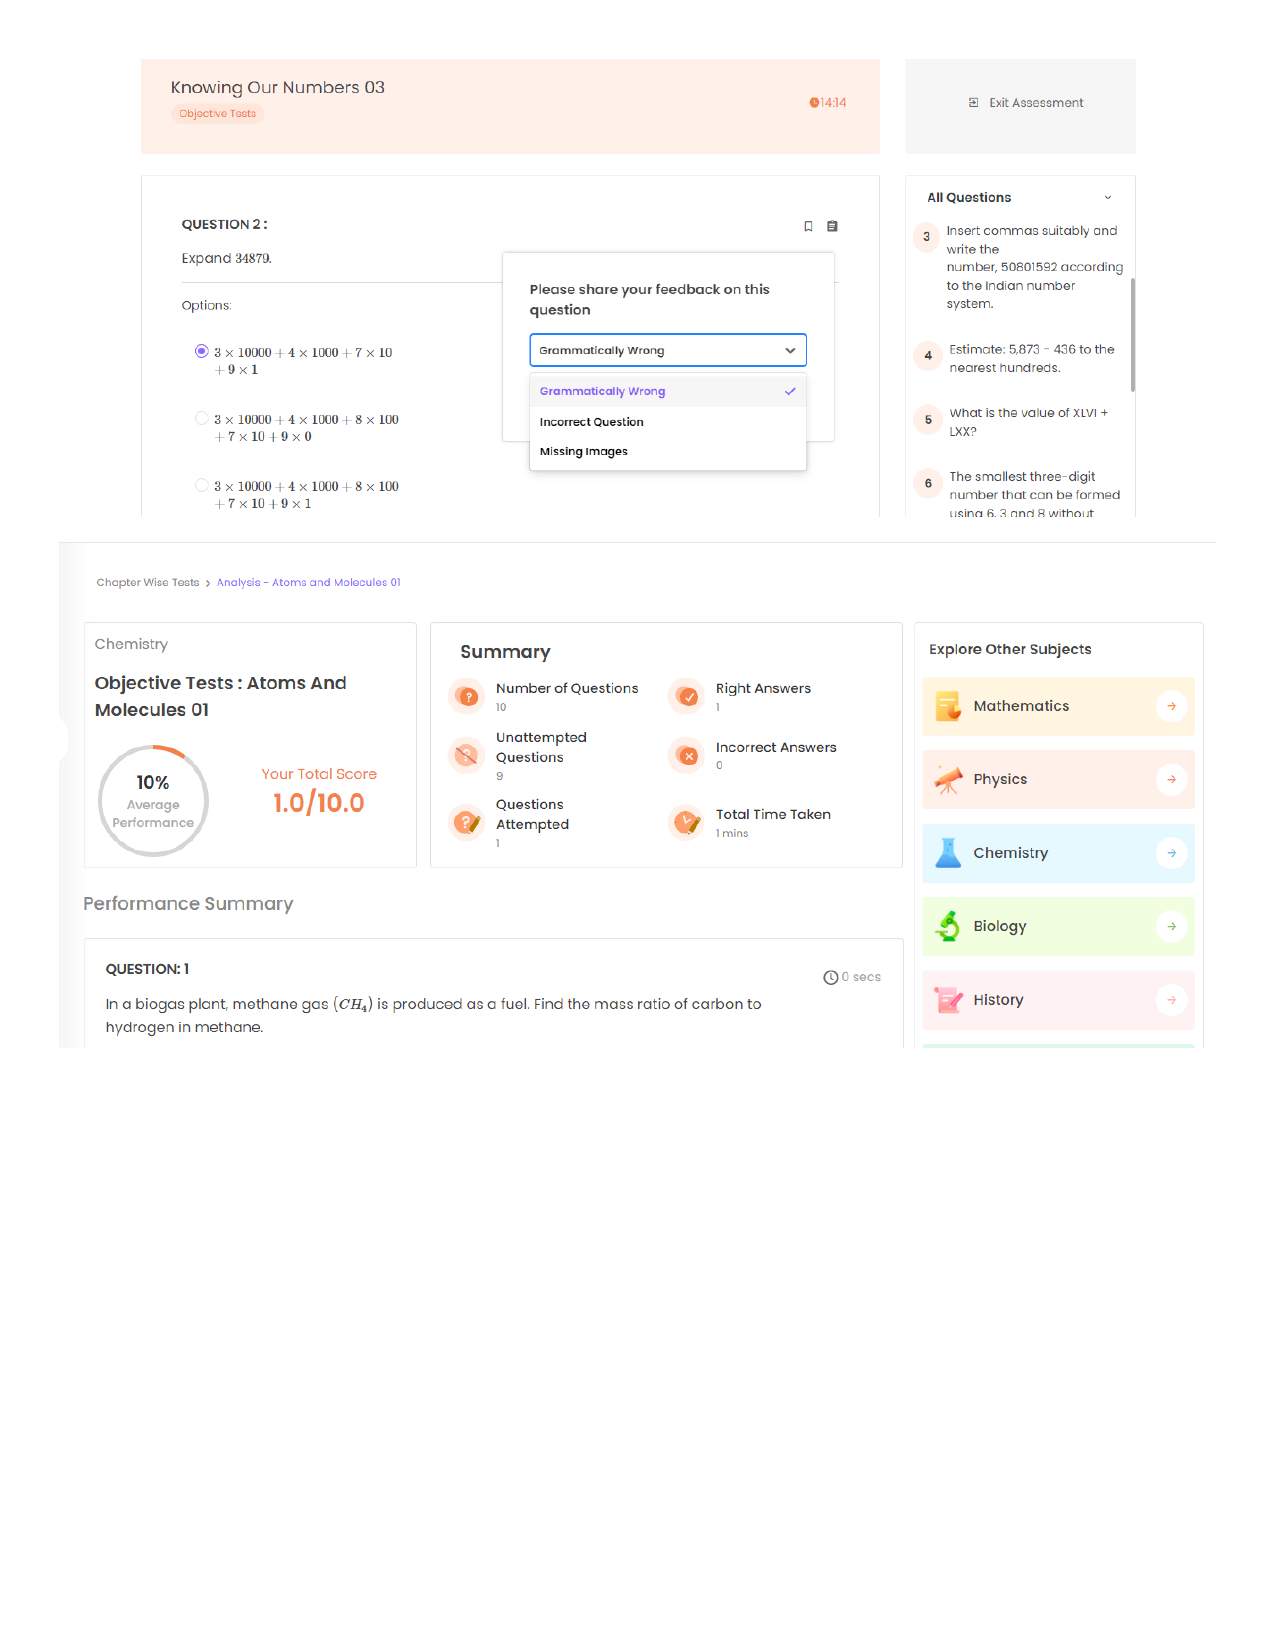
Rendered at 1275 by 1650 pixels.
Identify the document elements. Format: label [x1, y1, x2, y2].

picture [59, 541, 1216, 1048]
picture [59, 59, 1216, 517]
